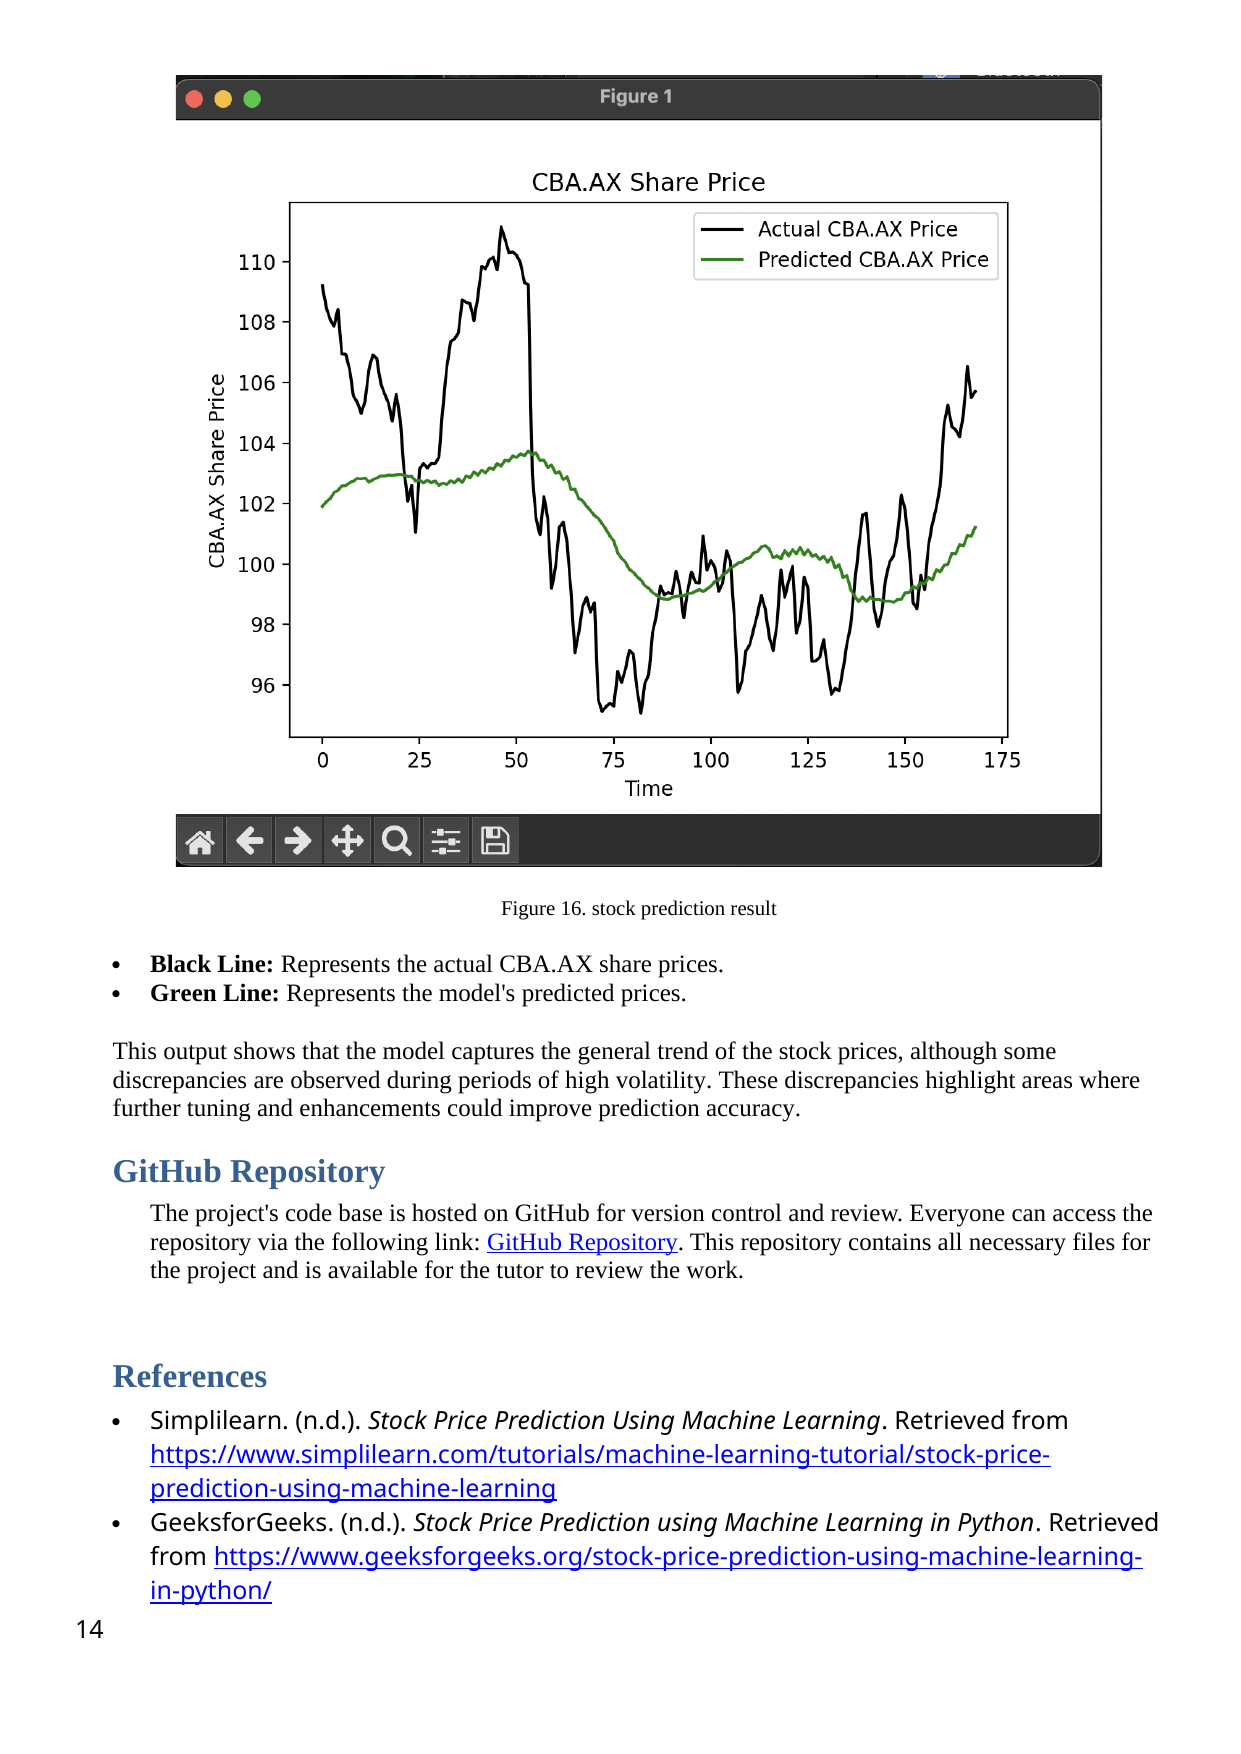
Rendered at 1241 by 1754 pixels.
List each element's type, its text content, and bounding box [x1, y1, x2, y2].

list Simplilearn. (n.d.). Stock Price Prediction Using Machine Learning. Retrieved from https://www.simplilearn.com/tutorials/machine-learning-tutorial/stock-price-prediction-using-machine-learning [112, 1403, 1165, 1505]
list Green Line: Represents the model's predicted prices. [112, 978, 1165, 1007]
list Black Line: Represents the actual CBA.AX share prices. [112, 949, 1165, 978]
text The project's code base is hosted on GitHub for version control and review. Everyone can access the repository via the following link: GitHub Repository. This repository contains all necessary files for the project and is available for the tutor to review the work. [150, 1198, 1165, 1284]
text Figure 16. stock prediction result [75, 896, 1165, 920]
text This output shows that the model captures the general trend of the stock prices, although some discrepancies are observed during periods of high volatility. These discrepancies highlight areas where further tuning and enhancements could improve prediction accuracy. [112, 1036, 1165, 1122]
subtitle GitHub Repository [75, 1151, 1165, 1190]
subtitle References [75, 1356, 1165, 1394]
picture [175, 75, 1103, 867]
list GeeksforGeeks. (n.d.). Stock Price Prediction using Machine Learning in Python. Retrieved from https://www.geeksforgeeks.org/stock-price-prediction-using-machine-learning-in-python/ [112, 1505, 1165, 1607]
